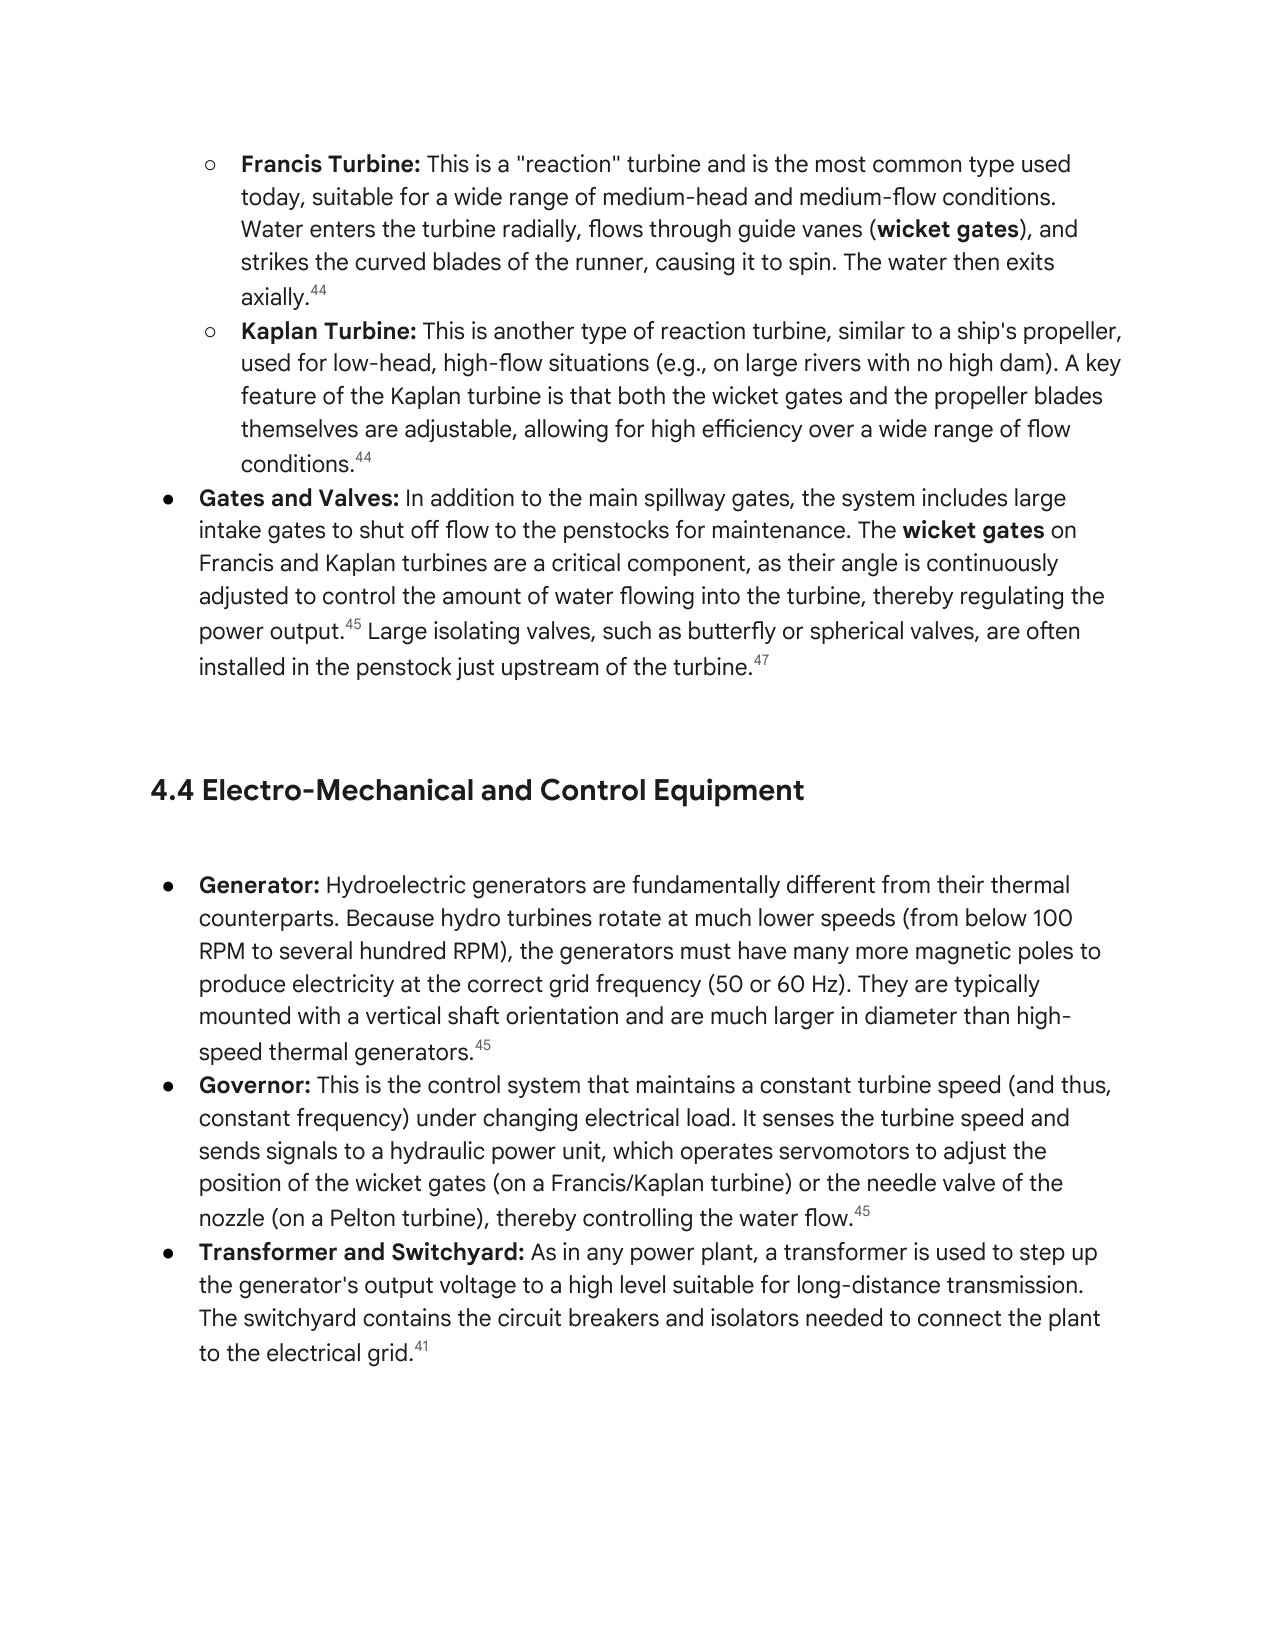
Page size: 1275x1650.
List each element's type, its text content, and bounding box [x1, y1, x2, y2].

list Gates and Valves: In addition to the main spillway gates, the system includes large intake gates to shut off flow to the penstocks for maintenance. The wicket gates on Francis and Kaplan turbines are a critical component, as their angle is continuously adjusted to control the amount of water flowing into the turbine, thereby regulating the power output.45 Large isolating valves, such as butterfly or spherical valves, are often installed in the penstock just upstream of the turbine.47 [161, 484, 1125, 682]
list Transformer and Switchyard: As in any power plant, a transformer is used to step up the generator's output voltage to a high level suitable for long-distance transmission. The switchyard contains the circuit breakers and isolators needed to connect the plant to the electrical grid.41 [161, 1238, 1125, 1368]
subtitle 4.4 Electro-Mechanical and Control Equipment [150, 772, 1125, 809]
list Governor: This is the control system that maintains a constant turbine speed (and thus, constant frequency) under changing electrical load. It senses the turbine speed and sends signals to a hydraulic power unit, which operates servomotors to adjust the position of the wicket gates (on a Francis/Kaplan turbine) or the needle valve of the nozzle (on a Pelton turbine), thereby controlling the water flow.45 [161, 1071, 1125, 1234]
list Generator: Hydroelectric generators are fundamentally different from their thermal counterparts. Because hydro turbines rotate at much lower speeds (from below 100 RPM to several hundred RPM), the generators must have many more magnetic poles to produce electricity at the correct grid frequency (50 or 60 Hz). They are typically mounted with a vertical shaft orientation and are much larger in diameter than high-speed thermal generators.45 [161, 872, 1125, 1067]
list Kaplan Turbine: This is another type of reaction turbine, similar to a ship's propeller, used for low-head, high-flow situations (e.g., on large rivers with no high dam). A key feature of the Kaplan turbine is that both the wicket gates and the propeller blades themselves are adjustable, allowing for high efficiency over a wide range of flow conditions.44 [203, 317, 1125, 479]
list Francis Turbine: This is a "reaction" turbine and is the most common type used today, suitable for a wide range of medium-head and medium-flow conditions. Water enters the turbine radially, flows through guide vanes (wicket gates), and strikes the curved blades of the runner, causing it to spin. The water then exits axially.44 [203, 150, 1125, 313]
